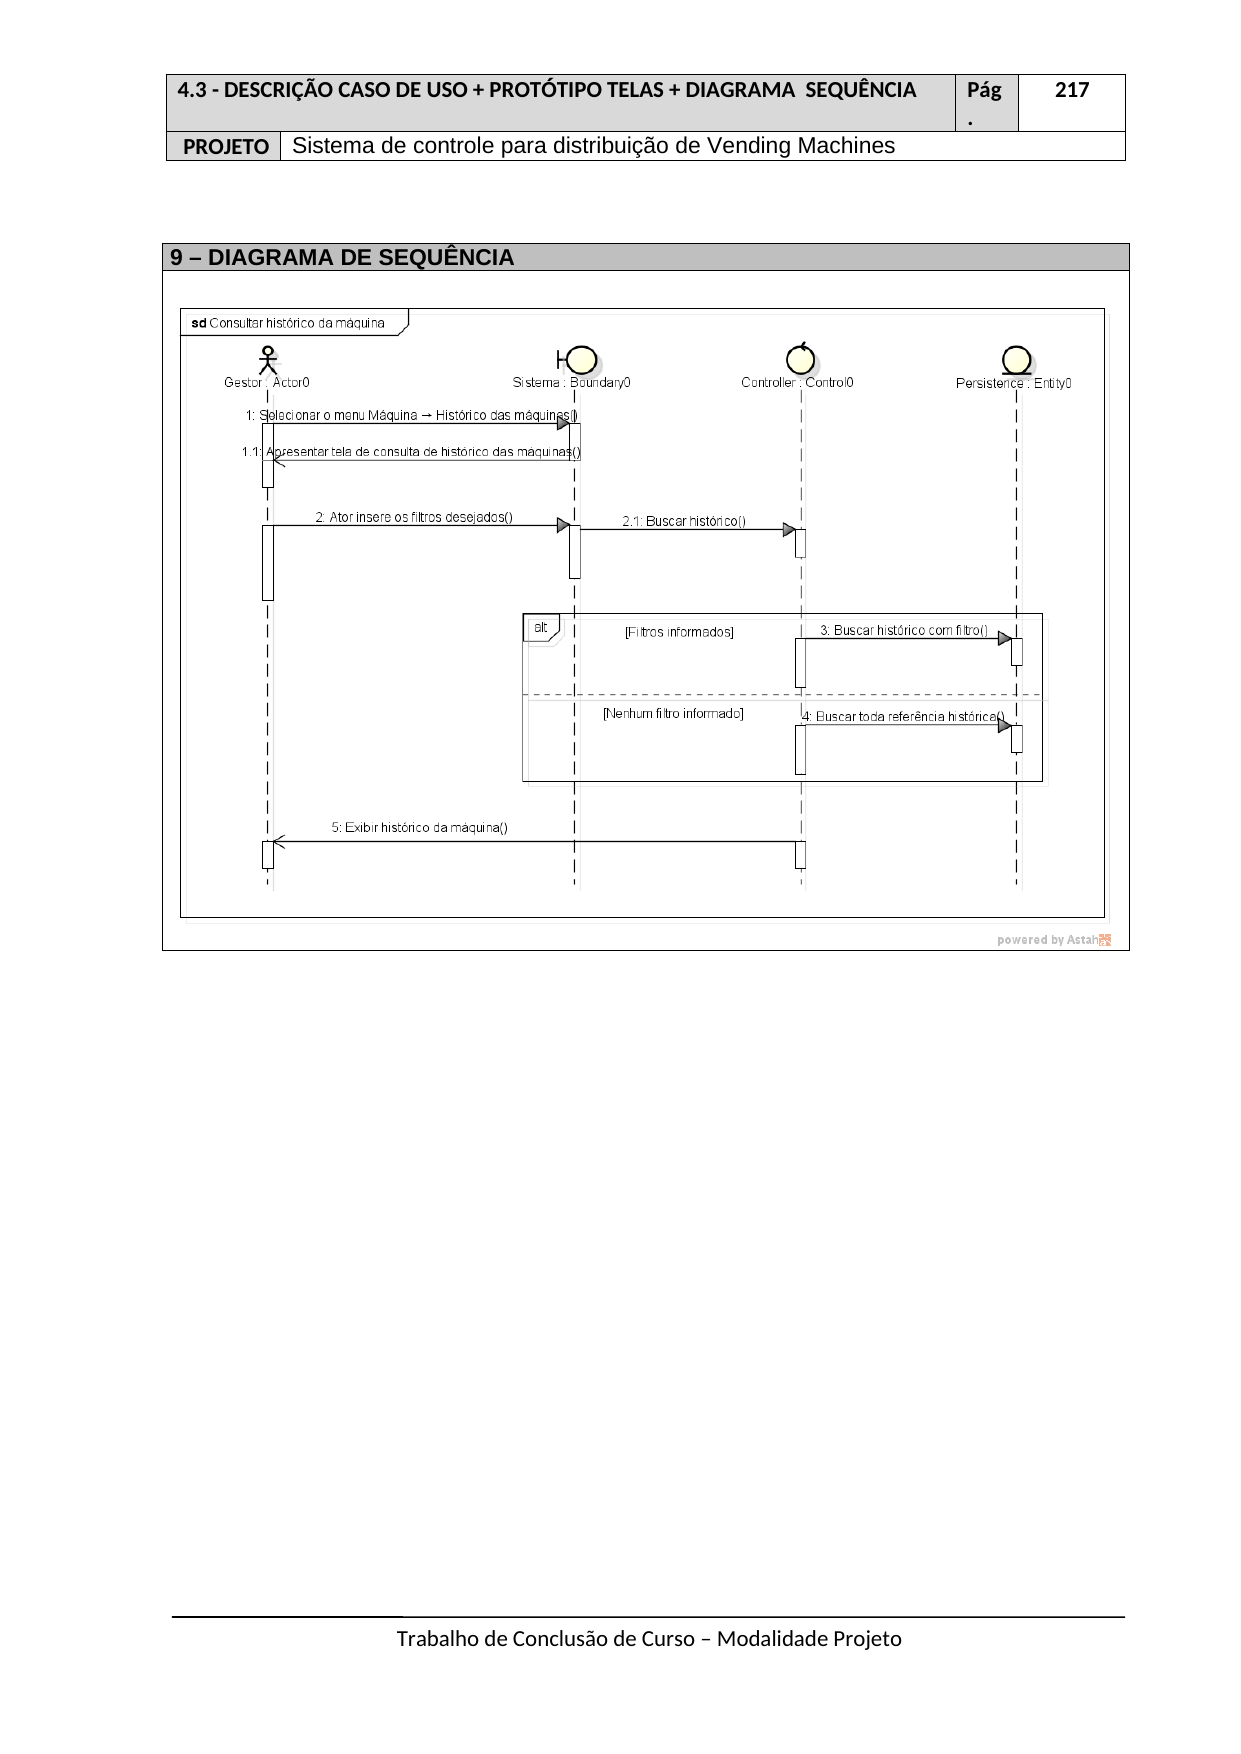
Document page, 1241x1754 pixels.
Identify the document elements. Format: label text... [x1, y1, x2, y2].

picture [169, 297, 1115, 950]
table_cell [163, 271, 1129, 950]
table_header 9 – DIAGRAMA DE SEQUÊNCIA [163, 244, 1129, 270]
